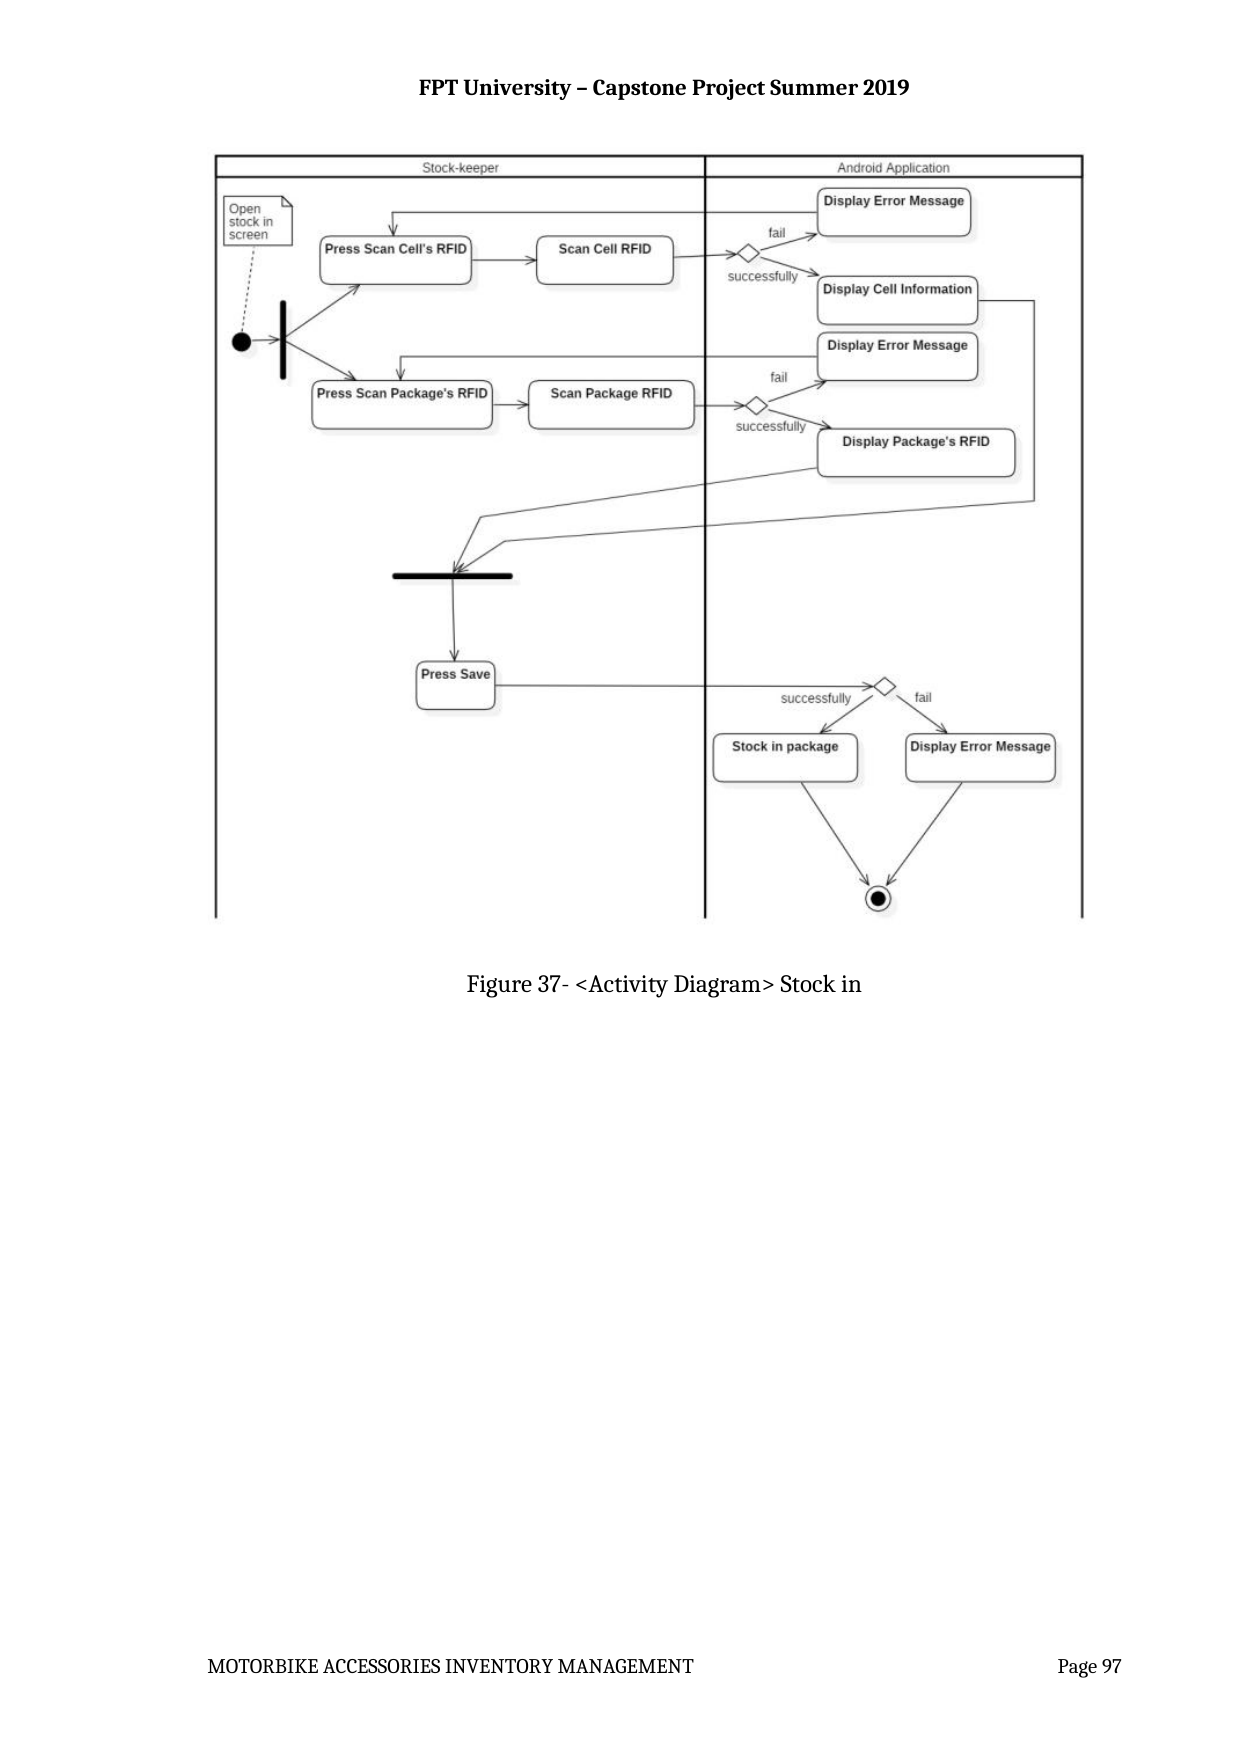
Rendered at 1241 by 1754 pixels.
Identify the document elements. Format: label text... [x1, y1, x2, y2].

picture [207, 147, 1122, 958]
text Figure 69- <Activity Diagram> Stock in [207, 970, 1122, 999]
